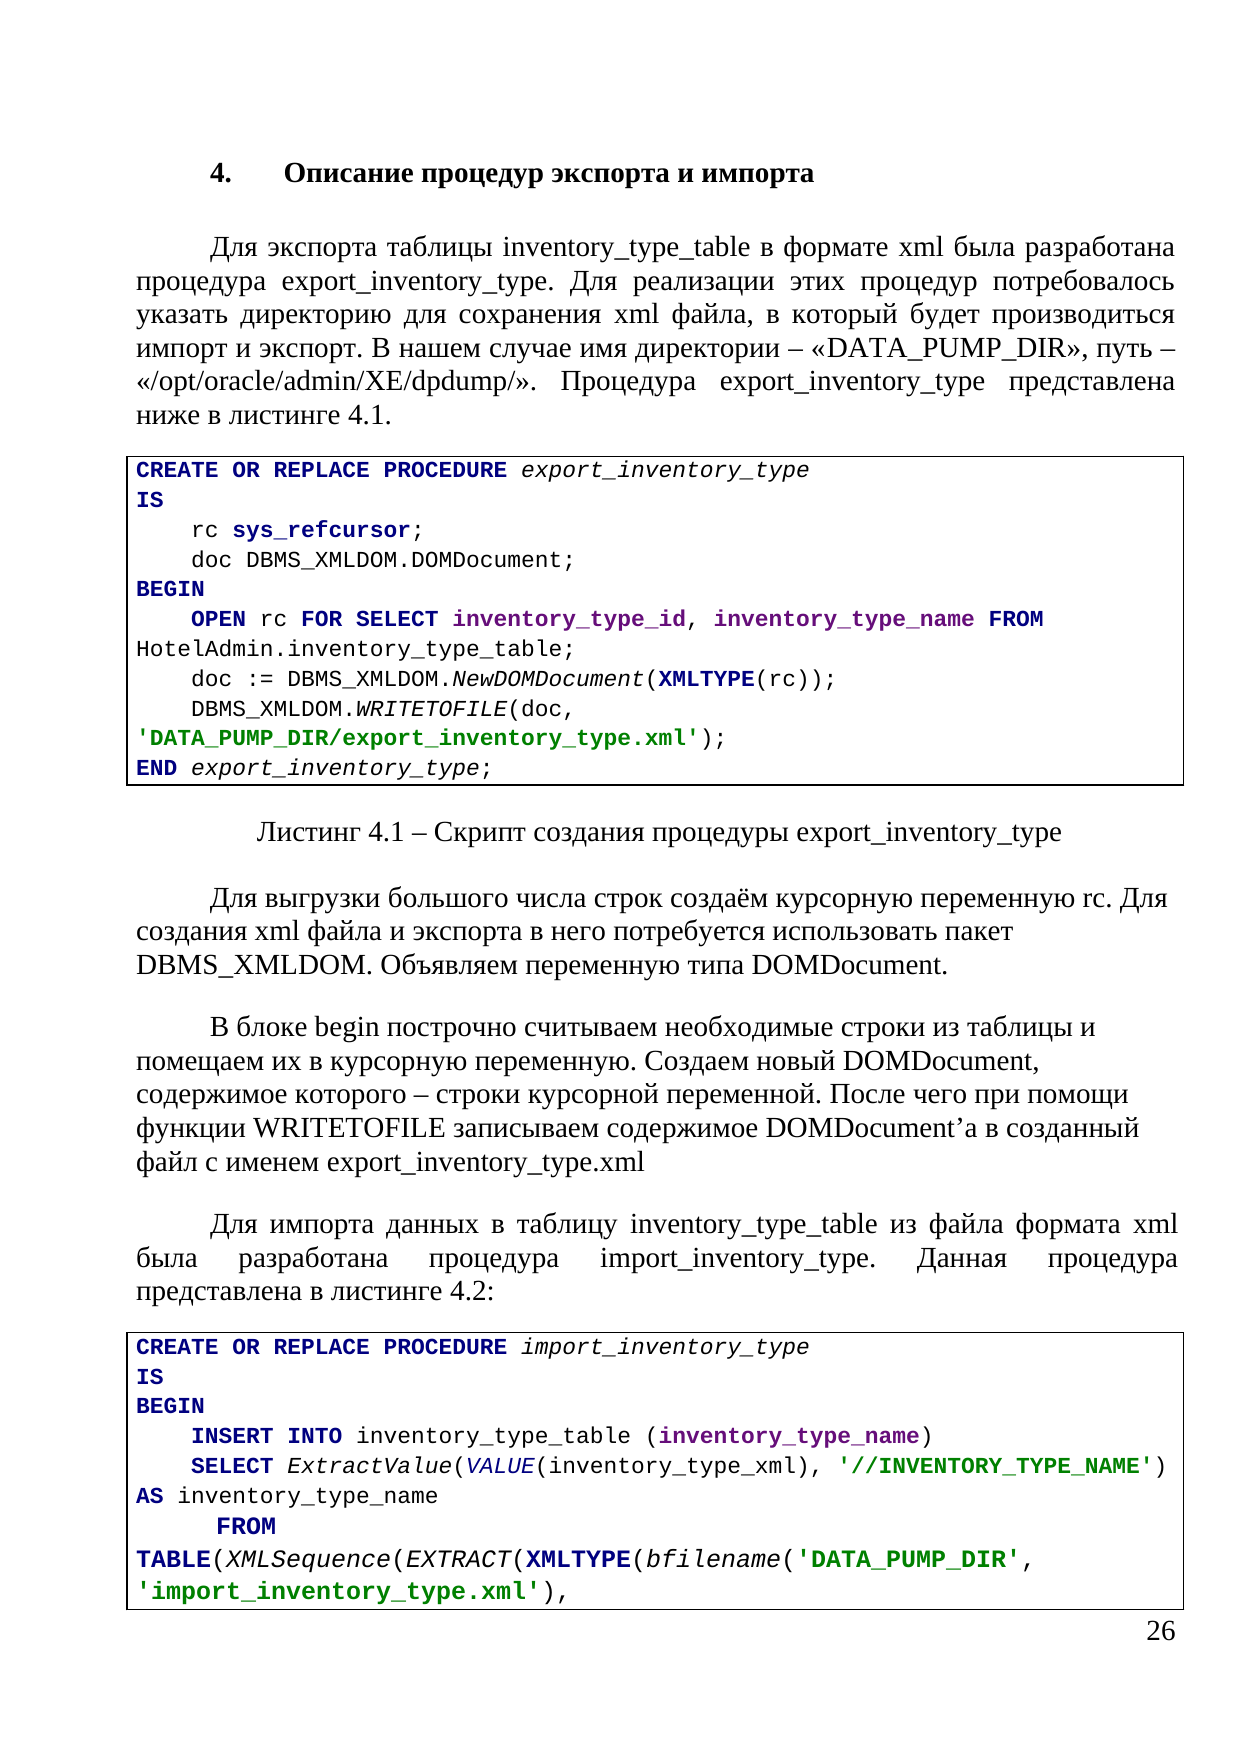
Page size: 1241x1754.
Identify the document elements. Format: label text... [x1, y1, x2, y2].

text FROM TABLE(XMLSequence(EXTRACT(XMLTYPE(bfilename('DATA_PUMP_DIR', 'import_inventory_type.xml'), [128, 1511, 1183, 1609]
text Для экспорта таблицы inventory_type_table в формате xml была разработана процедура export_inventory_type. Для реализации этих процедур потребовалось указать директорию для сохранения xml файла, в который будет производиться импорт и экспорт. В нашем случае имя директории – «DATA_PUMP_DIR», путь – «/opt/oracle/admin/XE/dpdump/». Процедура export_inventory_type представлена ниже в листинге 4.1. [136, 229, 1175, 431]
subtitle Описание процедур экспорта и импорта [136, 156, 1175, 189]
text Для выгрузки большого числа строк создаём курсорную переменную rc. Для создания xml файла и экспорта в него потребуется использовать пакет DBMS_XMLDOM. Объявляем переменную типа DOMDocument. [136, 880, 1175, 980]
text CREATE OR REPLACE PROCEDURE export_inventory_type IS rc sys_refcursor; doc DBMS_XMLDOM.DOMDocument; BEGIN OPEN rc FOR SELECT inventory_type_id, inventory_type_name FROM HotelAdmin.inventory_type_table; doc := DBMS_XMLDOM.NewDOMDocument(XMLTYPE(rc)); DBMS_XMLDOM.WRITETOFILE(doc, 'DATA_PUMP_DIR/export_inventory_type.xml'); END export_inventory_type; [128, 457, 1183, 784]
text В блоке begin построчно считываем необходимые строки из таблицы и помещаем их в курсорную переменную. Создаем новый DOMDocument, содержимое которого – строки курсорной переменной. После чего при помощи функции WRITETOFILE записываем содержимое DOMDocument’а в созданный файл с именем export_inventory_type.xml [136, 1009, 1175, 1177]
text Листинг 4.1 – Скрипт создания процедуры export_inventory_type [136, 814, 1175, 848]
text CREATE OR REPLACE PROCEDURE import_inventory_type IS BEGIN INSERT INTO inventory_type_table (inventory_type_name) SELECT ExtractValue(VALUE(inventory_type_xml), '//INVENTORY_TYPE_NAME') AS inventory_type_name [128, 1333, 1183, 1510]
text Для импорта данных в таблицу inventory_type_table из файла формата xml была разработана процедура import_inventory_type. Данная процедура представлена в листинге 4.2: [136, 1206, 1178, 1307]
